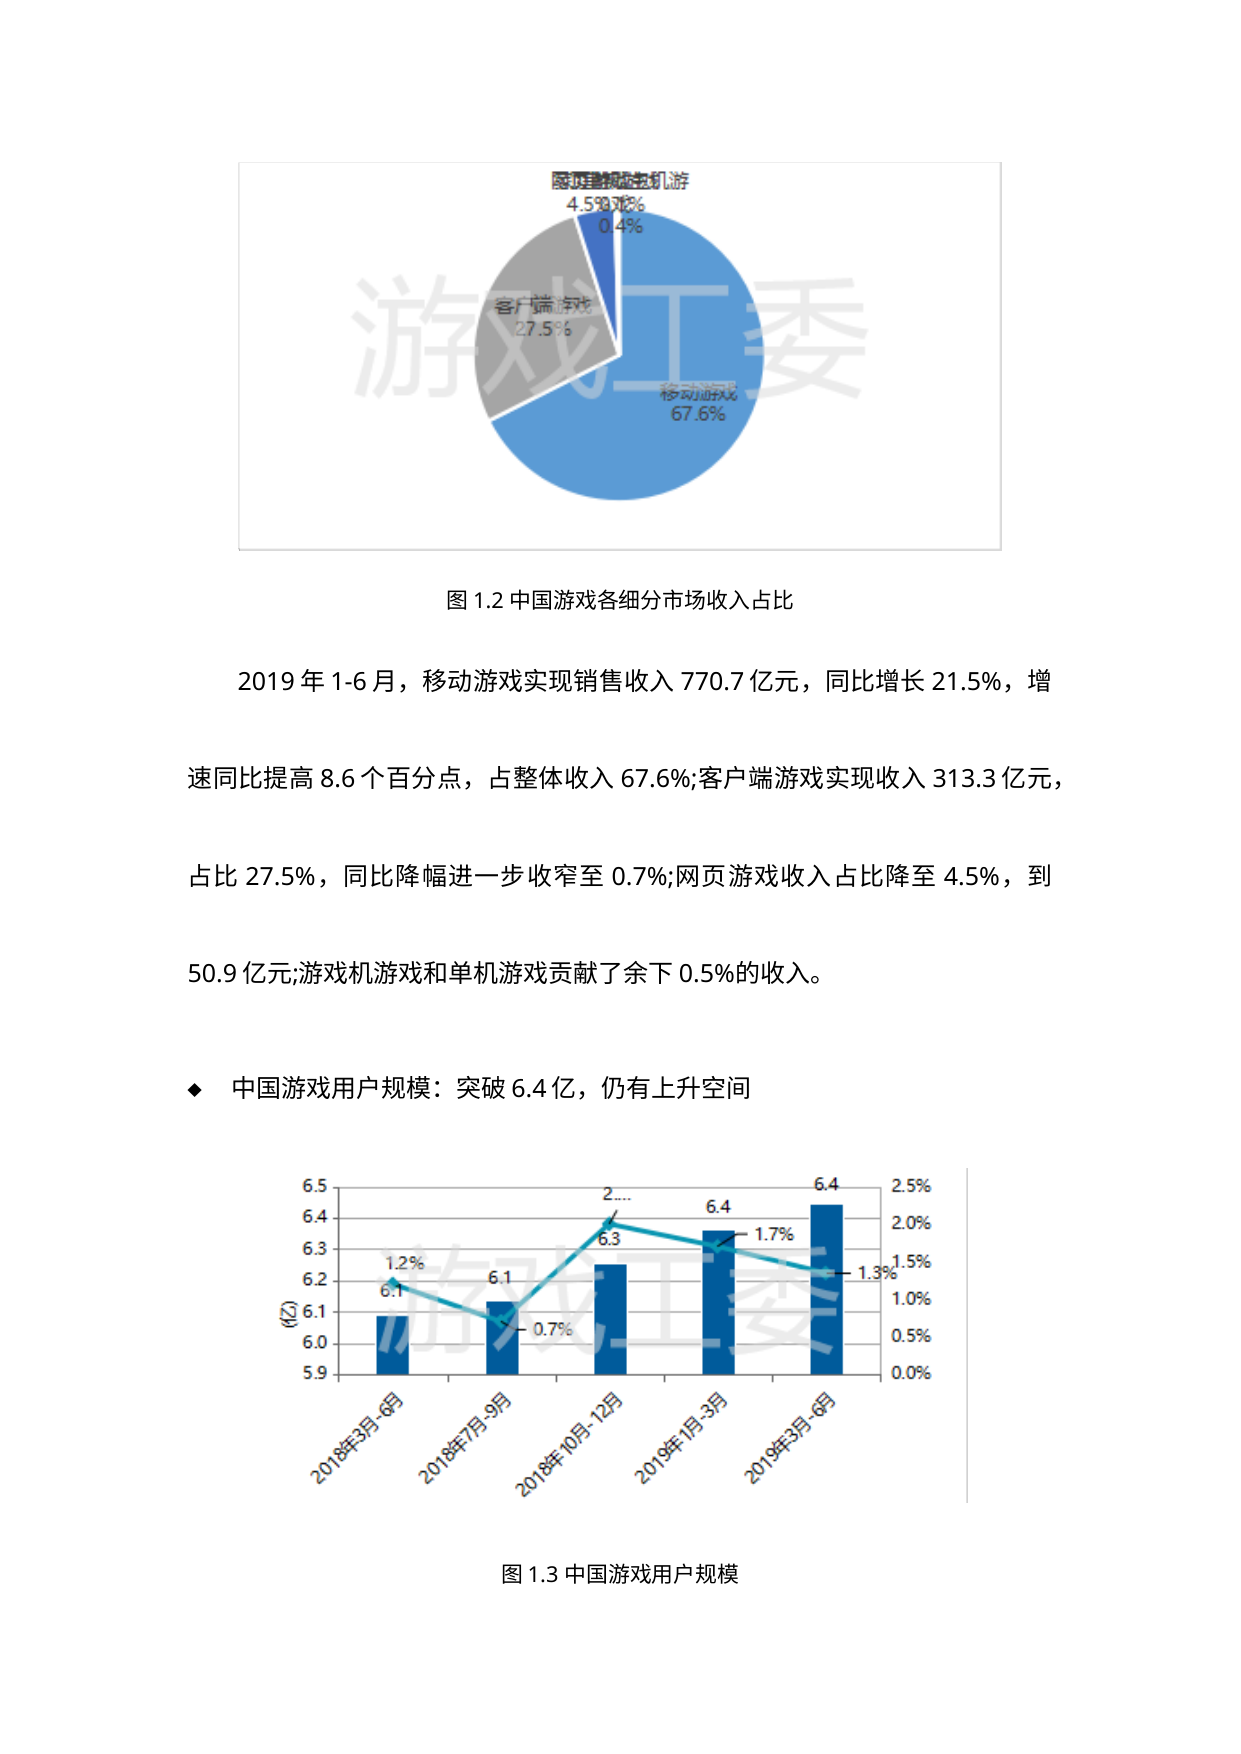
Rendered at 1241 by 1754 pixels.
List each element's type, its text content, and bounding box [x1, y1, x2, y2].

picture [238, 162, 1002, 551]
text 图1.2 中国游戏各细分市场收入占比 [187, 583, 1053, 616]
list 中国游戏用户规模：突破6.4亿，仍有上升空间 [187, 1054, 1053, 1119]
picture [272, 1168, 968, 1503]
text 2019年1-6月，移动游戏实现销售收入770.7亿元，同比增长21.5%，增速同比提高8.6个百分点，占整体收入67.6%;客户端游戏实现收入313.3亿元，占比27.5%，同比降幅进一步收窄至0.7%;网页游戏收入占比降至4.5%，到50.9亿元;游戏机游戏和单机游戏贡献了余下0.5%的收入。 [187, 647, 1053, 1004]
text 图1.3 中国游戏用户规模 [187, 1557, 1053, 1589]
